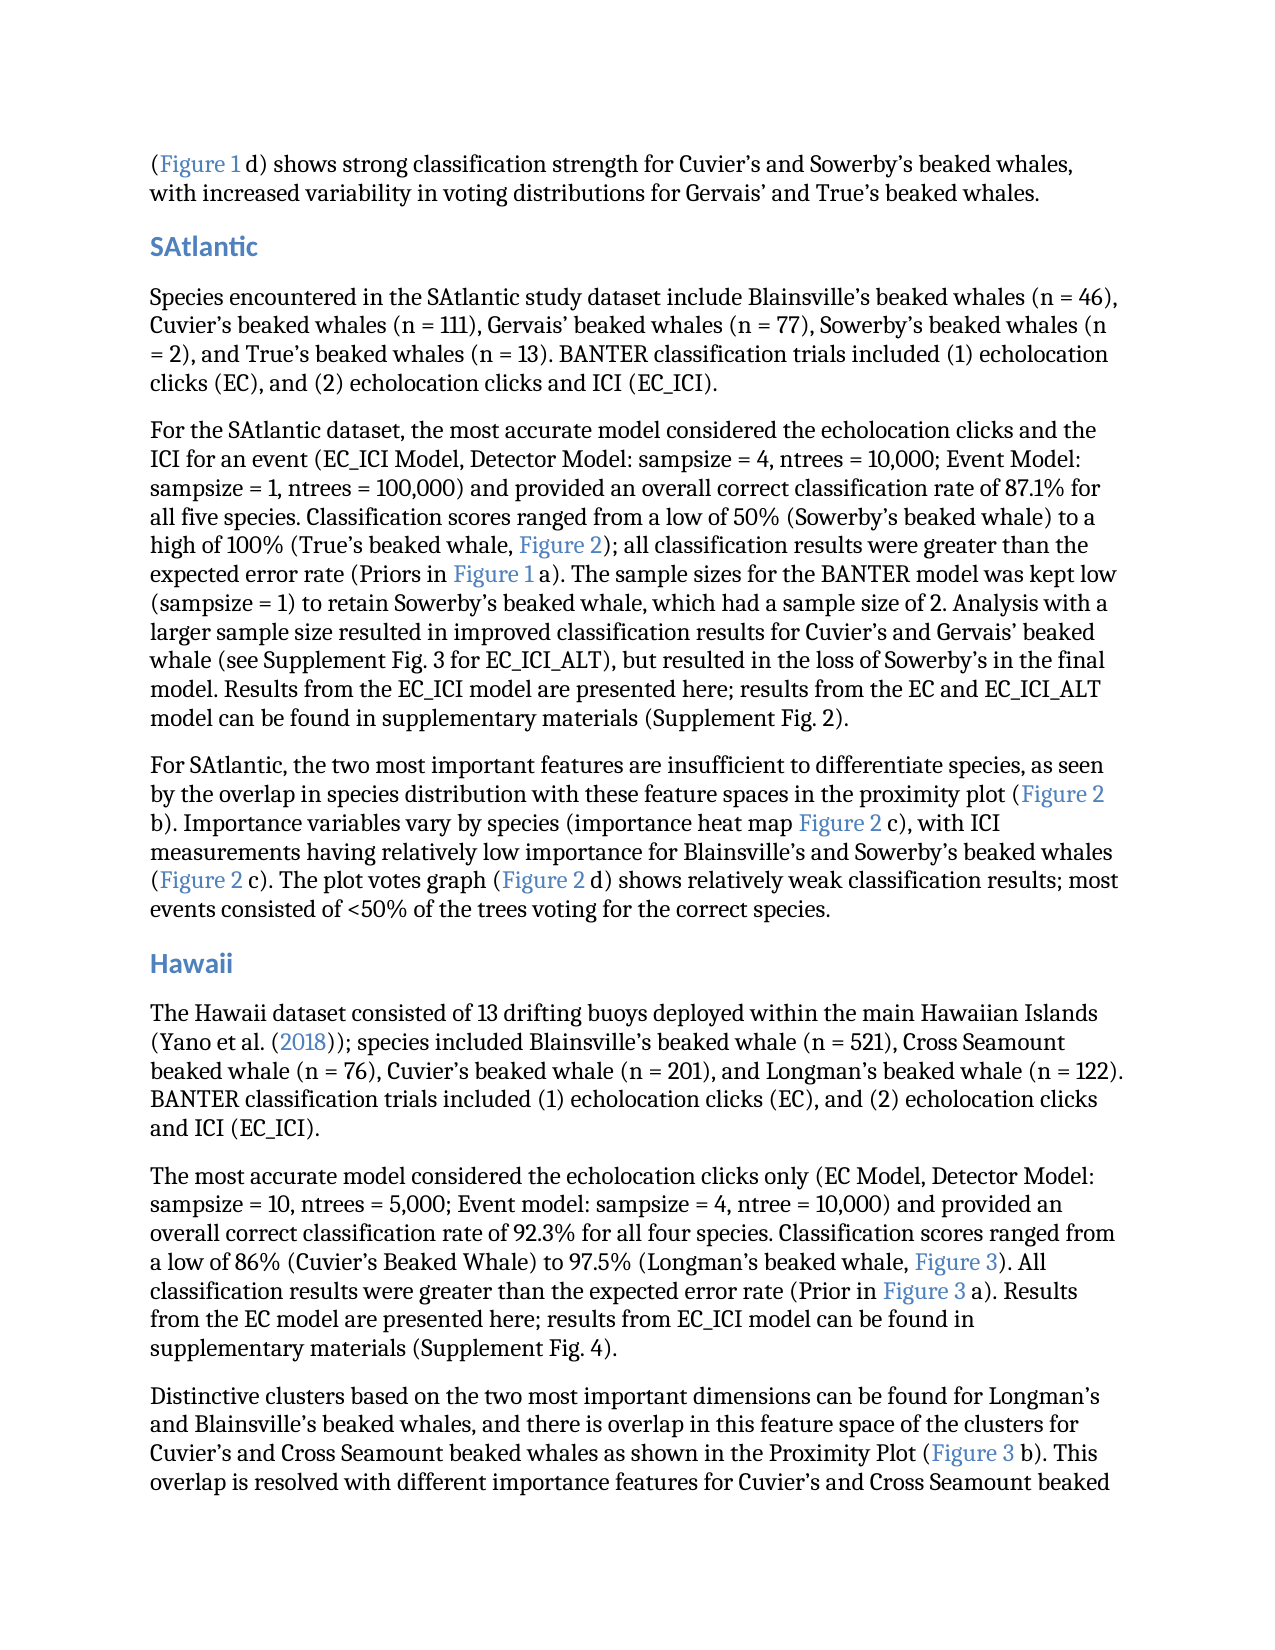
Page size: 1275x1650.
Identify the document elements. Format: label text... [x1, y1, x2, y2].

text The Hawaii dataset consisted of 13 drifting buoys deployed within the main Hawaiian Islands (Yano et al. (2018)); species included Blainsville’s beaked whale (n = 521), Cross Seamount beaked whale (n = 76), Cuvier’s beaked whale (n = 201), and Longman’s beaked whale (n = 122). BANTER classification trials included (1) echolocation clicks (EC), and (2) echolocation clicks and ICI (EC_ICI). [150, 999, 1125, 1143]
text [150, 1382, 1125, 1497]
subtitle SAtlantic [150, 228, 1125, 264]
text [150, 150, 1125, 207]
text Species encountered in the SAtlantic study dataset include Blainsville’s beaked whales (n = 46), Cuvier’s beaked whales (n = 111), Gervais’ beaked whales (n = 77), Sowerby’s beaked whales (n = 2), and True’s beaked whales (n = 13). BANTER classification trials included (1) echolocation clicks (EC), and (2) echolocation clicks and ICI (EC_ICI). [150, 283, 1125, 398]
text For SAtlantic, the two most important features are insufficient to differentiate species, as seen by the overlap in species distribution with these feature spaces in the proximity plot (Figure 2 b). Importance variables vary by species (importance heat map Figure 2 c), with ICI measurements having relatively low importance for Blainsville’s and Sowerby’s beaked whales (Figure 2 c). The plot votes graph (Figure 2 d) shows relatively weak classification results; most events consisted of <50% of the trees voting for the correct species. [150, 751, 1125, 924]
text For the SAtlantic dataset, the most accurate model considered the echolocation clicks and the ICI for an event (EC_ICI Model, Detector Model: sampsize = 4, ntrees = 10,000; Event Model: sampsize = 1, ntrees = 100,000) and provided an overall correct classification rate of 87.1% for all five species. Classification scores ranged from a low of 50% (Sowerby’s beaked whale) to a high of 100% (True’s beaked whale, Figure 2); all classification results were greater than the expected error rate (Priors in Figure 1 a). The sample sizes for the BANTER model was kept low (sampsize = 1) to retain Sowerby’s beaked whale, which had a sample size of 2. Analysis with a larger sample size resulted in improved classification results for Cuvier’s and Gervais’ beaked whale (see Supplement Fig. 3 for EC_ICI_ALT), but resulted in the loss of Sowerby’s in the final model. Results from the EC_ICI model are presented here; results from the EC and EC_ICI_ALT model can be found in supplementary materials (Supplement Fig. 2). [150, 416, 1125, 733]
text The most accurate model considered the echolocation clicks only (EC Model, Detector Model: sampsize = 10, ntrees = 5,000; Event model: sampsize = 4, ntree = 10,000) and provided an overall correct classification rate of 92.3% for all four species. Classification scores ranged from a low of 86% (Cuvier’s Beaked Whale) to 97.5% (Longman’s beaked whale, Figure 3). All classification results were greater than the expected error rate (Prior in Figure 3 a). Results from the EC model are presented here; results from EC_ICI model can be found in supplementary materials (Supplement Fig. 4). [150, 1162, 1125, 1363]
subtitle Hawaii [150, 945, 1125, 980]
